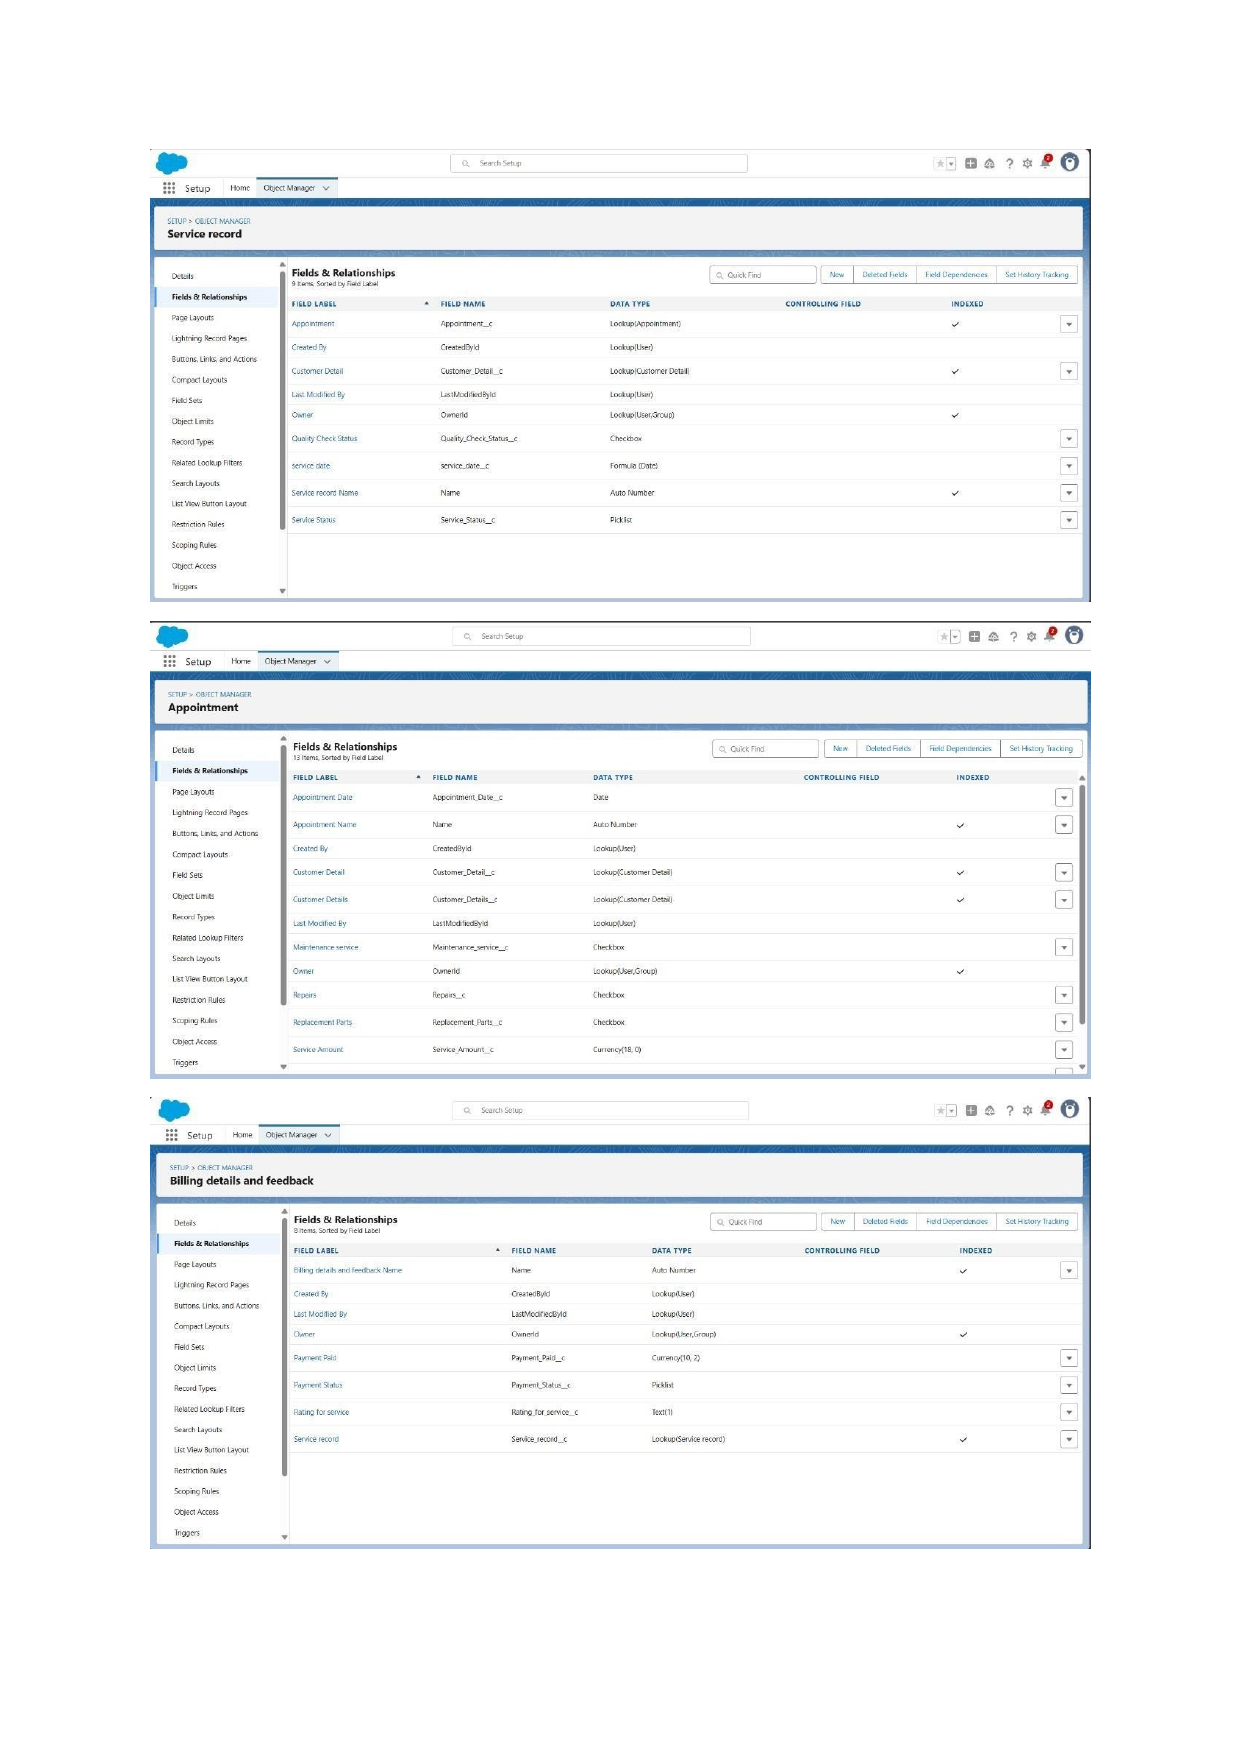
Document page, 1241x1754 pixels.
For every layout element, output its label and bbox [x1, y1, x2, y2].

picture [150, 149, 1091, 602]
picture [150, 1097, 1091, 1549]
picture [150, 621, 1091, 1079]
